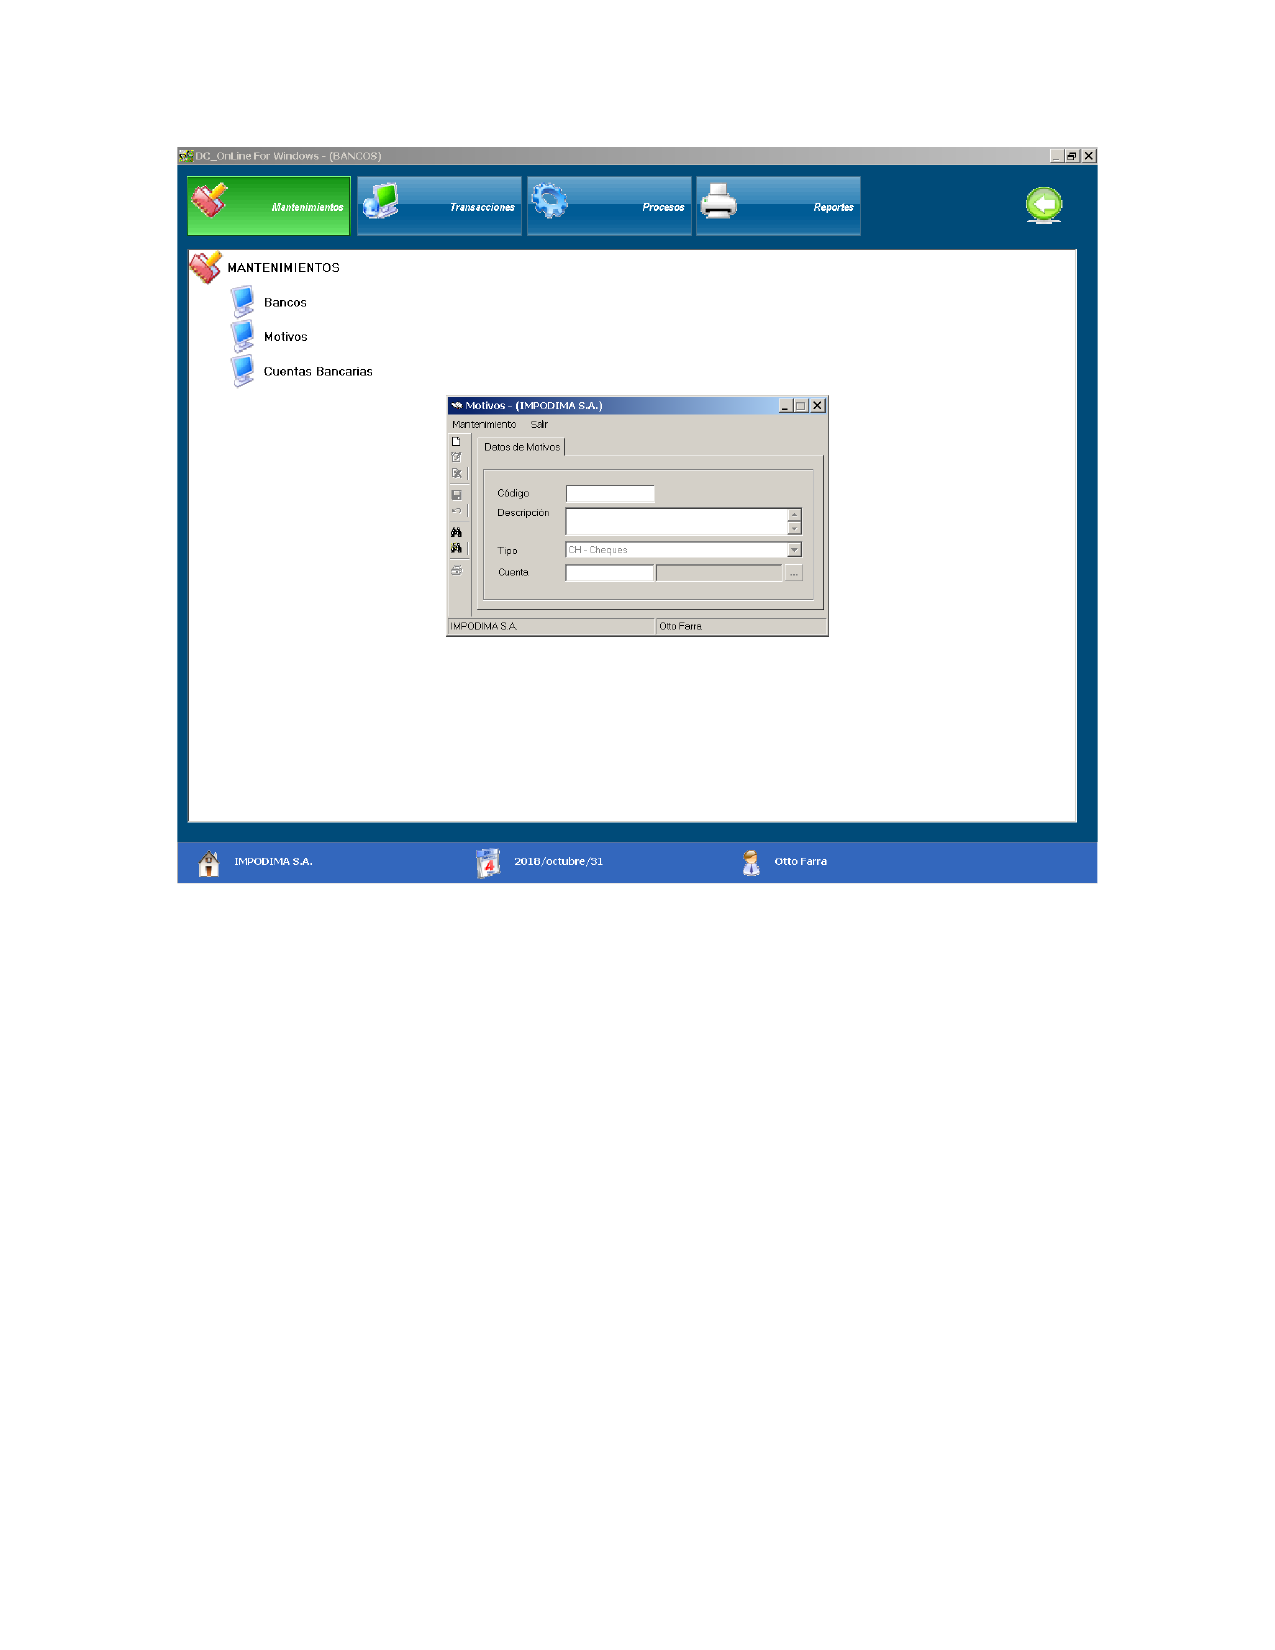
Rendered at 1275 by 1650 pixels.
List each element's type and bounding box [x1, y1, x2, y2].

picture [177, 147, 1098, 884]
